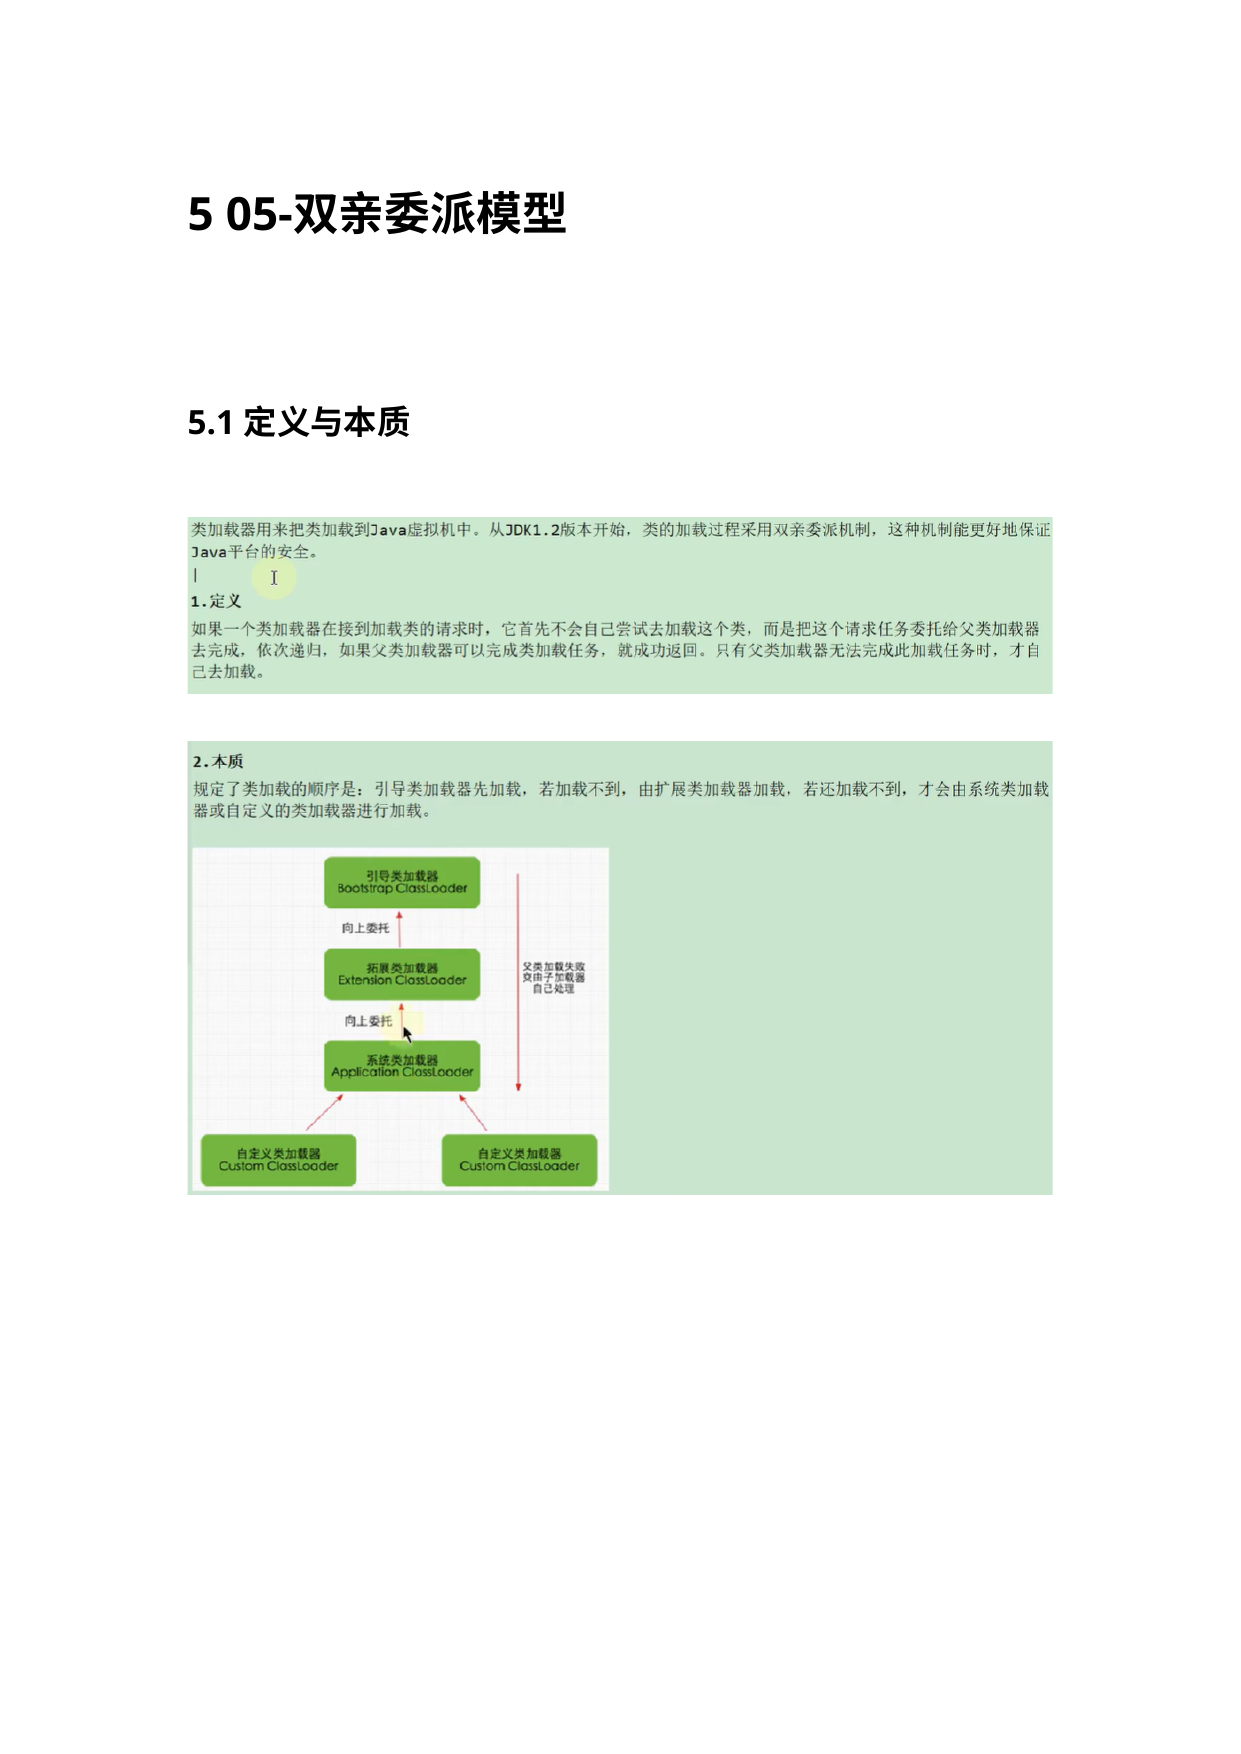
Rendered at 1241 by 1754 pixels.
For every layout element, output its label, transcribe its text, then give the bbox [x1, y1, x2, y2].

picture [187, 741, 1053, 1195]
text 05-双亲委派模型 [187, 162, 1053, 259]
text 定义与本质 [187, 388, 1053, 453]
picture [187, 517, 1053, 694]
